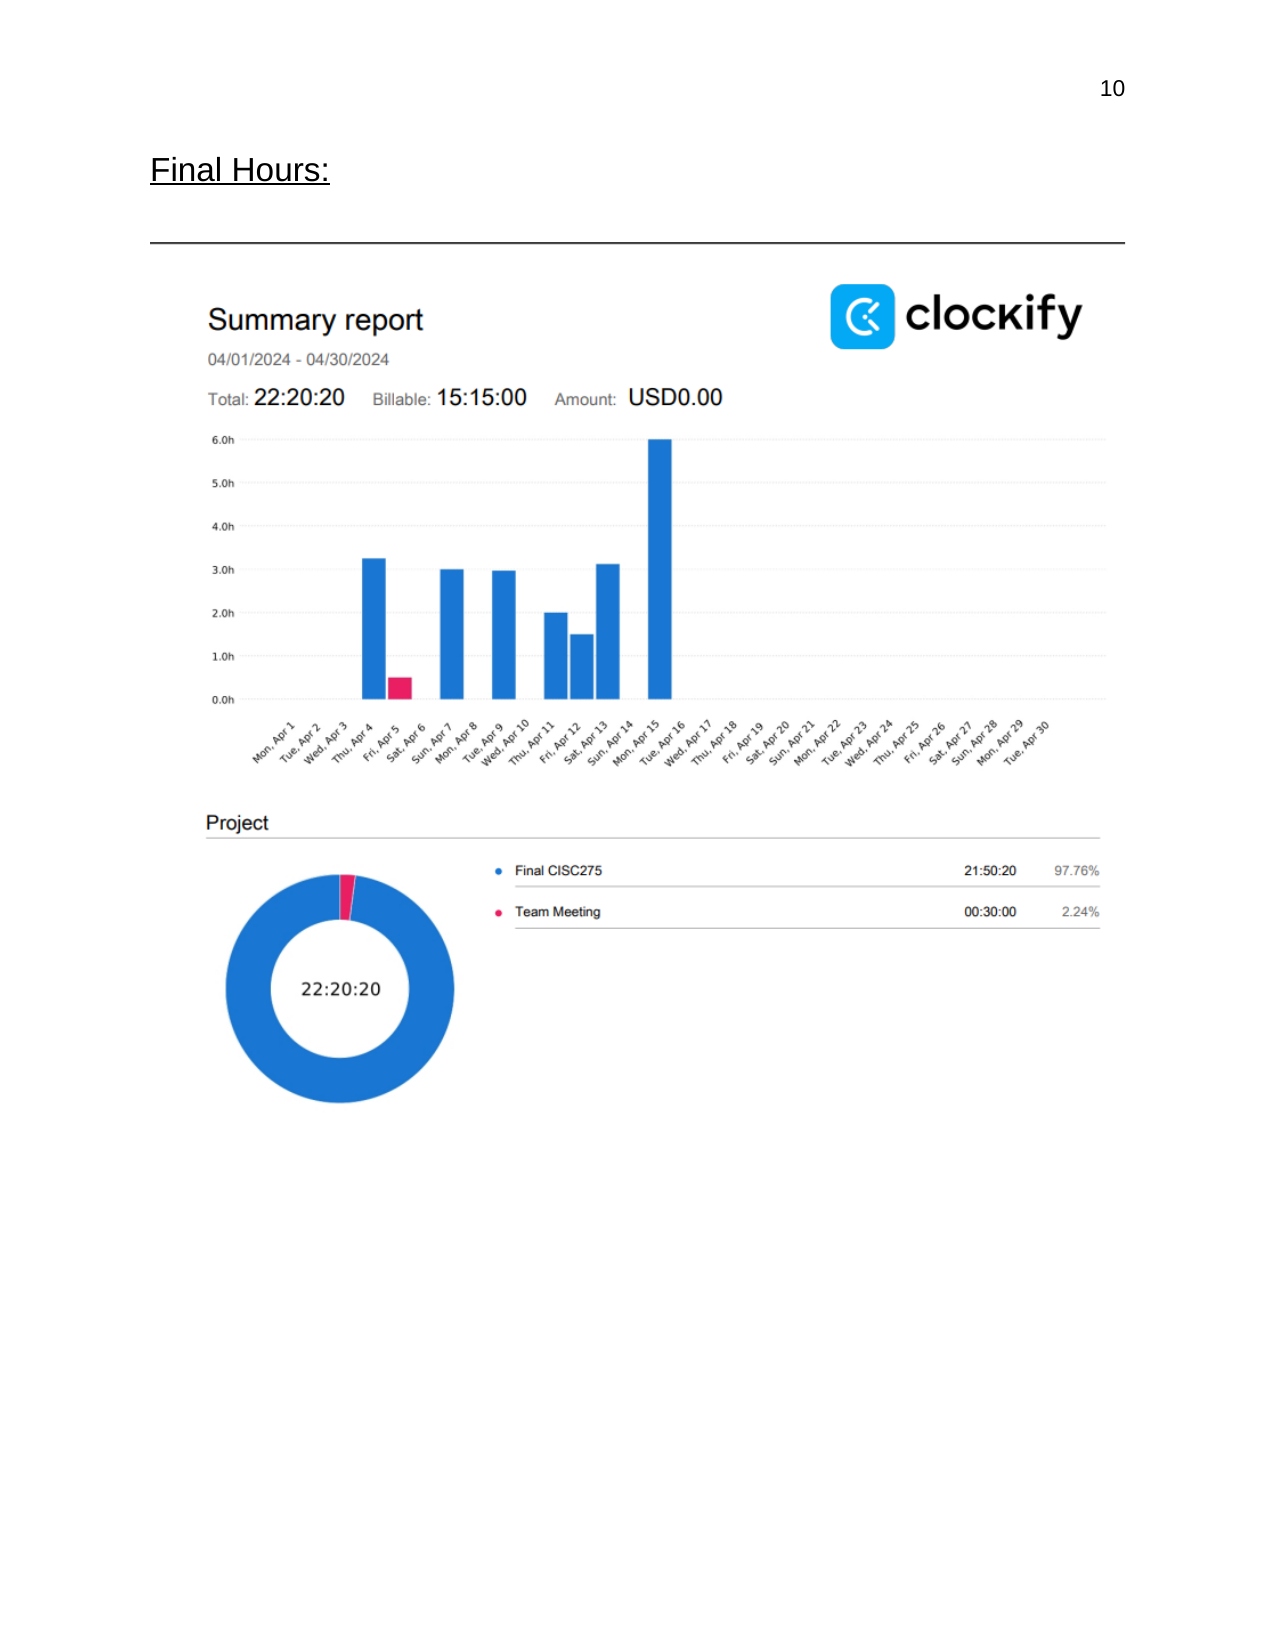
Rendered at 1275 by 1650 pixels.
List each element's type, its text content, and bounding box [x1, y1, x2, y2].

picture [150, 242, 1125, 1124]
subtitle Final Hours: [150, 150, 1125, 188]
